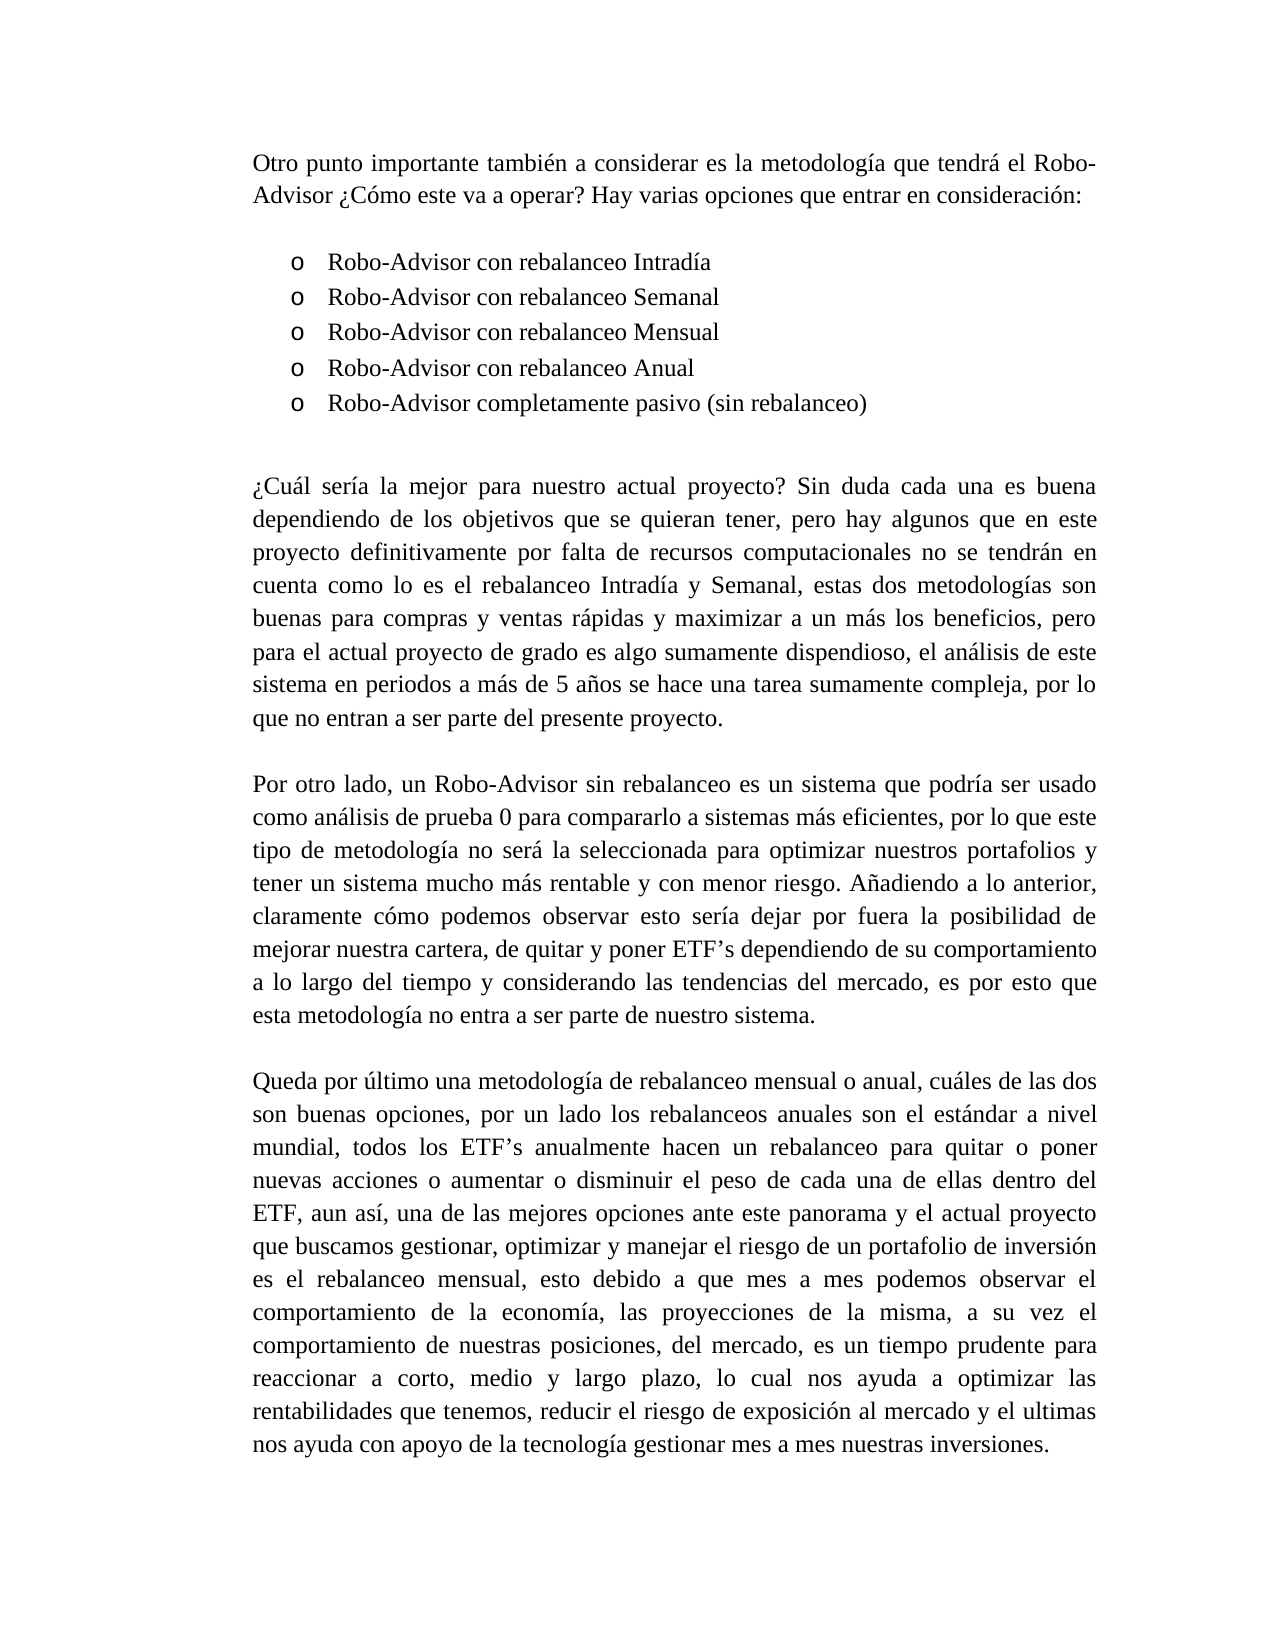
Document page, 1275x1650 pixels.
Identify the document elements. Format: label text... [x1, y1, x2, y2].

list Robo-Advisor con rebalanceo Intradía [290, 247, 1098, 277]
list Robo-Advisor con rebalanceo Mensual [290, 317, 1098, 348]
list ¿Cuál sería la mejor para nuestro actual proyecto? Sin duda cada una es buena dependiendo de los objetivos que se quieran tener, pero hay algunos que en este proyecto definitivamente por falta de recursos computacionales no se tendrán en cuenta como lo es el rebalanceo Intradía y Semanal, estas dos metodologías son buenas para compras y ventas rápidas y maximizar a un más los beneficios, pero para el actual proyecto de grado es algo sumamente dispendioso, el análisis de este sistema en periodos a más de 5 años se hace una tarea sumamente compleja, por lo que no entran a ser parte del presente proyecto. [252, 471, 1098, 731]
list Queda por último una metodología de rebalanceo mensual o anual, cuáles de las dos son buenas opciones, por un lado los rebalanceos anuales son el estándar a nivel mundial, todos los ETF’s anualmente hacen un rebalanceo para quitar o poner nuevas acciones o aumentar o disminuir el peso de cada una de ellas dentro del ETF, aun así, una de las mejores opciones ante este panorama y el actual proyecto que buscamos gestionar, optimizar y manejar el riesgo de un portafolio de inversión es el rebalanceo mensual, esto debido a que mes a mes podemos observar el comportamiento de la economía, las proyecciones de la misma, a su vez el comportamiento de nuestras posiciones, del mercado, es un tiempo prudente para reaccionar a corto, medio y largo plazo, lo cual nos ayuda a optimizar las rentabilidades que tenemos, reducir el riesgo de exposición al mercado y el ultimas nos ayuda con apoyo de la tecnología gestionar mes a mes nuestras inversiones. [252, 1066, 1098, 1458]
list Otro punto importante también a considerar es la metodología que tendrá el Robo-Advisor ¿Cómo este va a operar? Hay varias opciones que entrar en consideración: [252, 148, 1098, 209]
list Por otro lado, un Robo-Advisor sin rebalanceo es un sistema que podría ser usado como análisis de prueba 0 para compararlo a sistemas más eficientes, por lo que este tipo de metodología no será la seleccionada para optimizar nuestros portafolios y tener un sistema mucho más rentable y con menor riesgo. Añadiendo a lo anterior, claramente cómo podemos observar esto sería dejar por fuera la posibilidad de mejorar nuestra cartera, de quitar y poner ETF’s dependiendo de su comportamiento a lo largo del tiempo y considerando las tendencias del mercado, es por esto que esta metodología no entra a ser parte de nuestro sistema. [252, 769, 1098, 1028]
list Robo-Advisor con rebalanceo Anual [290, 353, 1098, 384]
list Robo-Advisor con rebalanceo Semanal [290, 282, 1098, 313]
list Robo-Advisor completamente pasivo (sin rebalanceo) [290, 388, 1098, 419]
